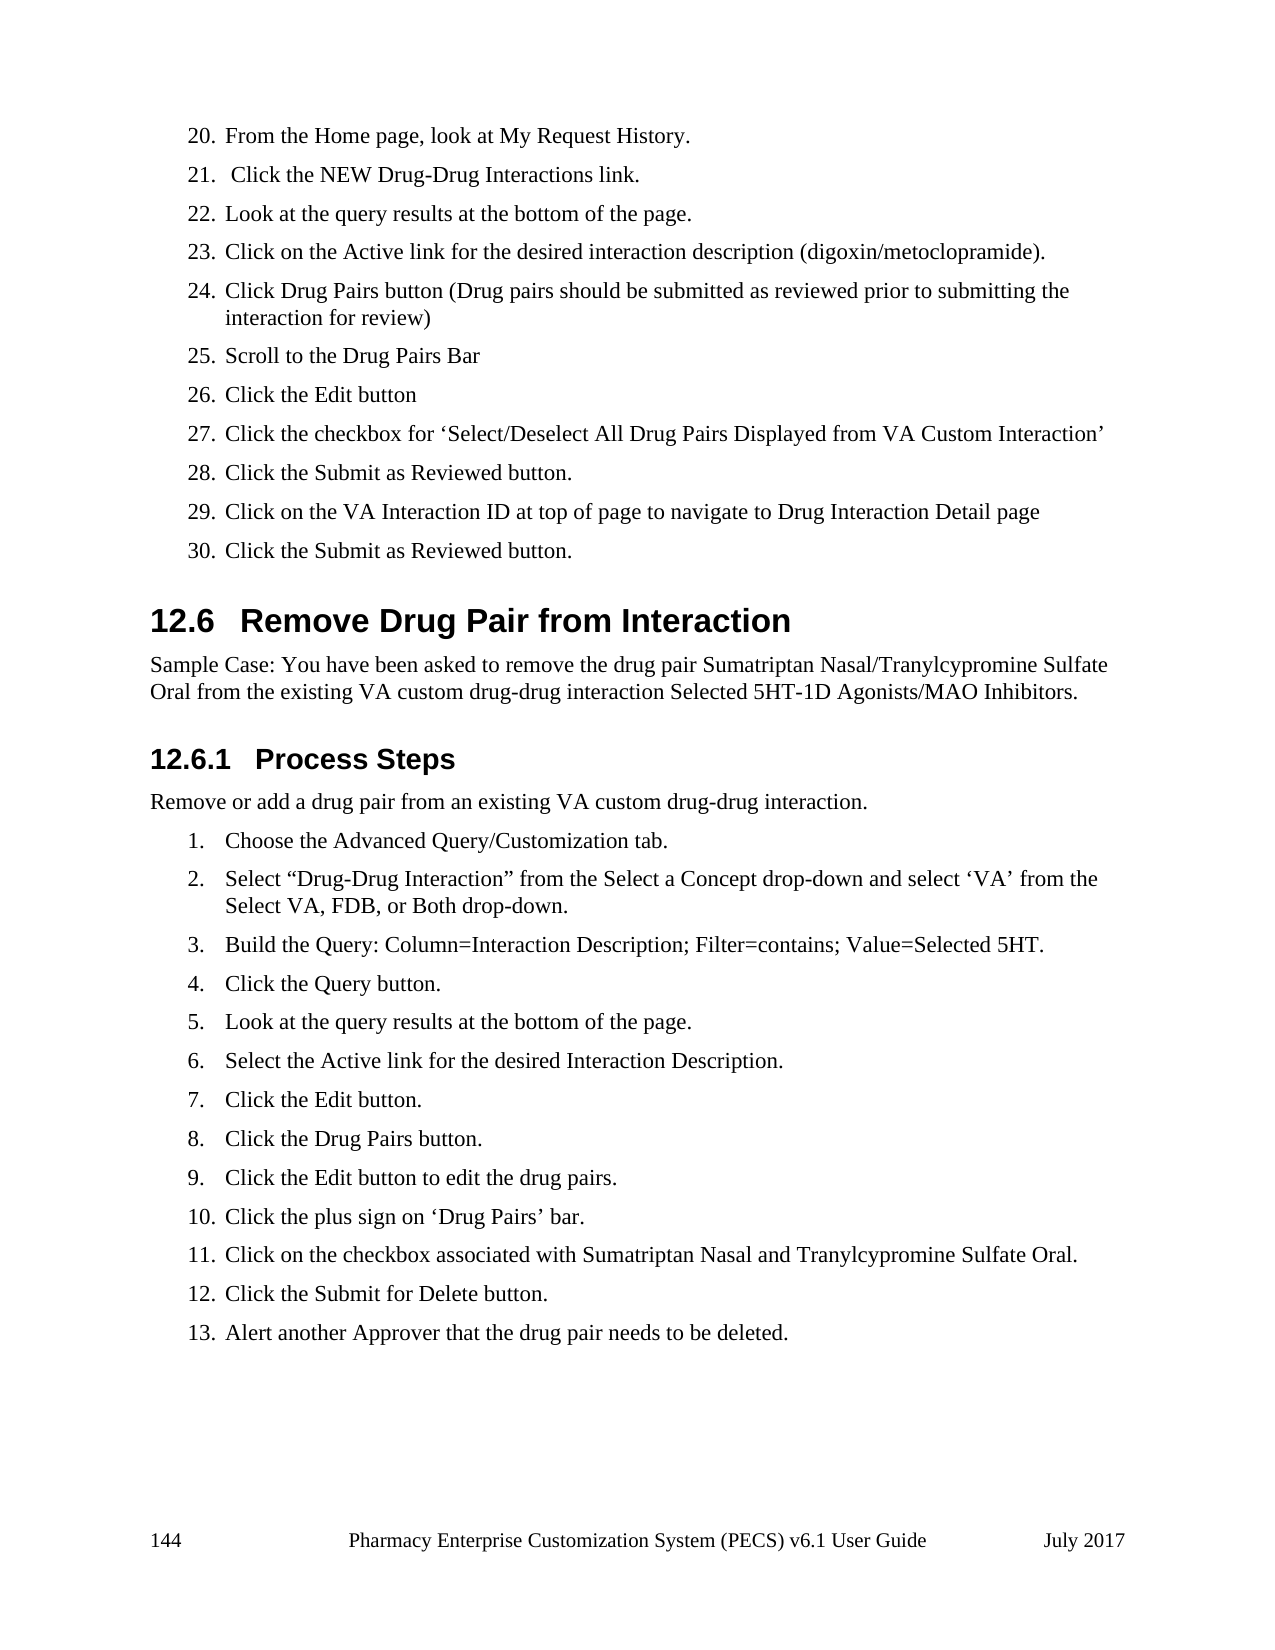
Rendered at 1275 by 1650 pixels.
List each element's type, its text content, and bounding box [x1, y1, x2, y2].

text Click the Drug Pairs button. [187, 1125, 1125, 1151]
text Click the Edit button [187, 381, 1125, 408]
text Click Drug Pairs button (Drug pairs should be submitted as reviewed prior to submitting the interaction for review) [187, 277, 1125, 330]
text Click the Submit for Delete button. [187, 1280, 1125, 1307]
text From the Home page, look at My Request History. [187, 122, 1125, 148]
text Click the Edit button to edit the drug pairs. [187, 1164, 1125, 1190]
text Click the Submit as Reviewed button. [187, 537, 1125, 563]
text Select the Active link for the desired Interaction Description. [187, 1047, 1125, 1074]
text Look at the query results at the bottom of the page. [187, 199, 1125, 226]
text Click the plus sign on ‘Drug Pairs’ bar. [187, 1203, 1125, 1229]
text Build the Query: Column=Interaction Description; Filter=contains; Value=Selected 5HT. [187, 931, 1125, 957]
text Click on the Active link for the desired interaction description (digoxin/metoclopramide). [187, 238, 1125, 265]
subtitle Process Steps [150, 742, 1125, 775]
text Click the Query button. [187, 969, 1125, 996]
text Click the checkbox for ‘Select/Deselect All Drug Pairs Displayed from VA Custom Interaction’ [187, 420, 1125, 447]
text Click on the checkbox associated with Sumatriptan Nasal and Tranylcypromine Sulfate Oral. [187, 1242, 1125, 1268]
text Look at the query results at the bottom of the page. [187, 1008, 1125, 1035]
text Select “Drug-Drug Interaction” from the Select a Concept drop-down and select ‘VA’ from the Select VA, FDB, or Both drop-down. [187, 866, 1125, 918]
text Click the Submit as Reviewed button. [187, 459, 1125, 485]
text Alert another Approver that the drug pair needs to be deleted. [187, 1319, 1125, 1346]
text Click the Edit button. [187, 1086, 1125, 1112]
text Click on the VA Interaction ID at top of page to navigate to Drug Interaction Detail page [187, 498, 1125, 524]
subtitle Remove Drug Pair from Interaction [150, 601, 1125, 639]
text Remove or add a drug pair from an existing VA custom drug-drug interaction. [150, 788, 1125, 814]
text Scroll to the Drug Pairs Bar [187, 342, 1125, 369]
list Choose the Advanced Query/Customization tab. [187, 827, 1125, 853]
text Click the NEW Drug-Drug Interactions link. [187, 161, 1125, 187]
text Sample Case: You have been asked to remove the drug pair Sumatriptan Nasal/Tranylcypromine Sulfate Oral from the existing VA custom drug-drug interaction Selected 5HT-1D Agonists/MAO Inhibitors. [150, 652, 1125, 704]
